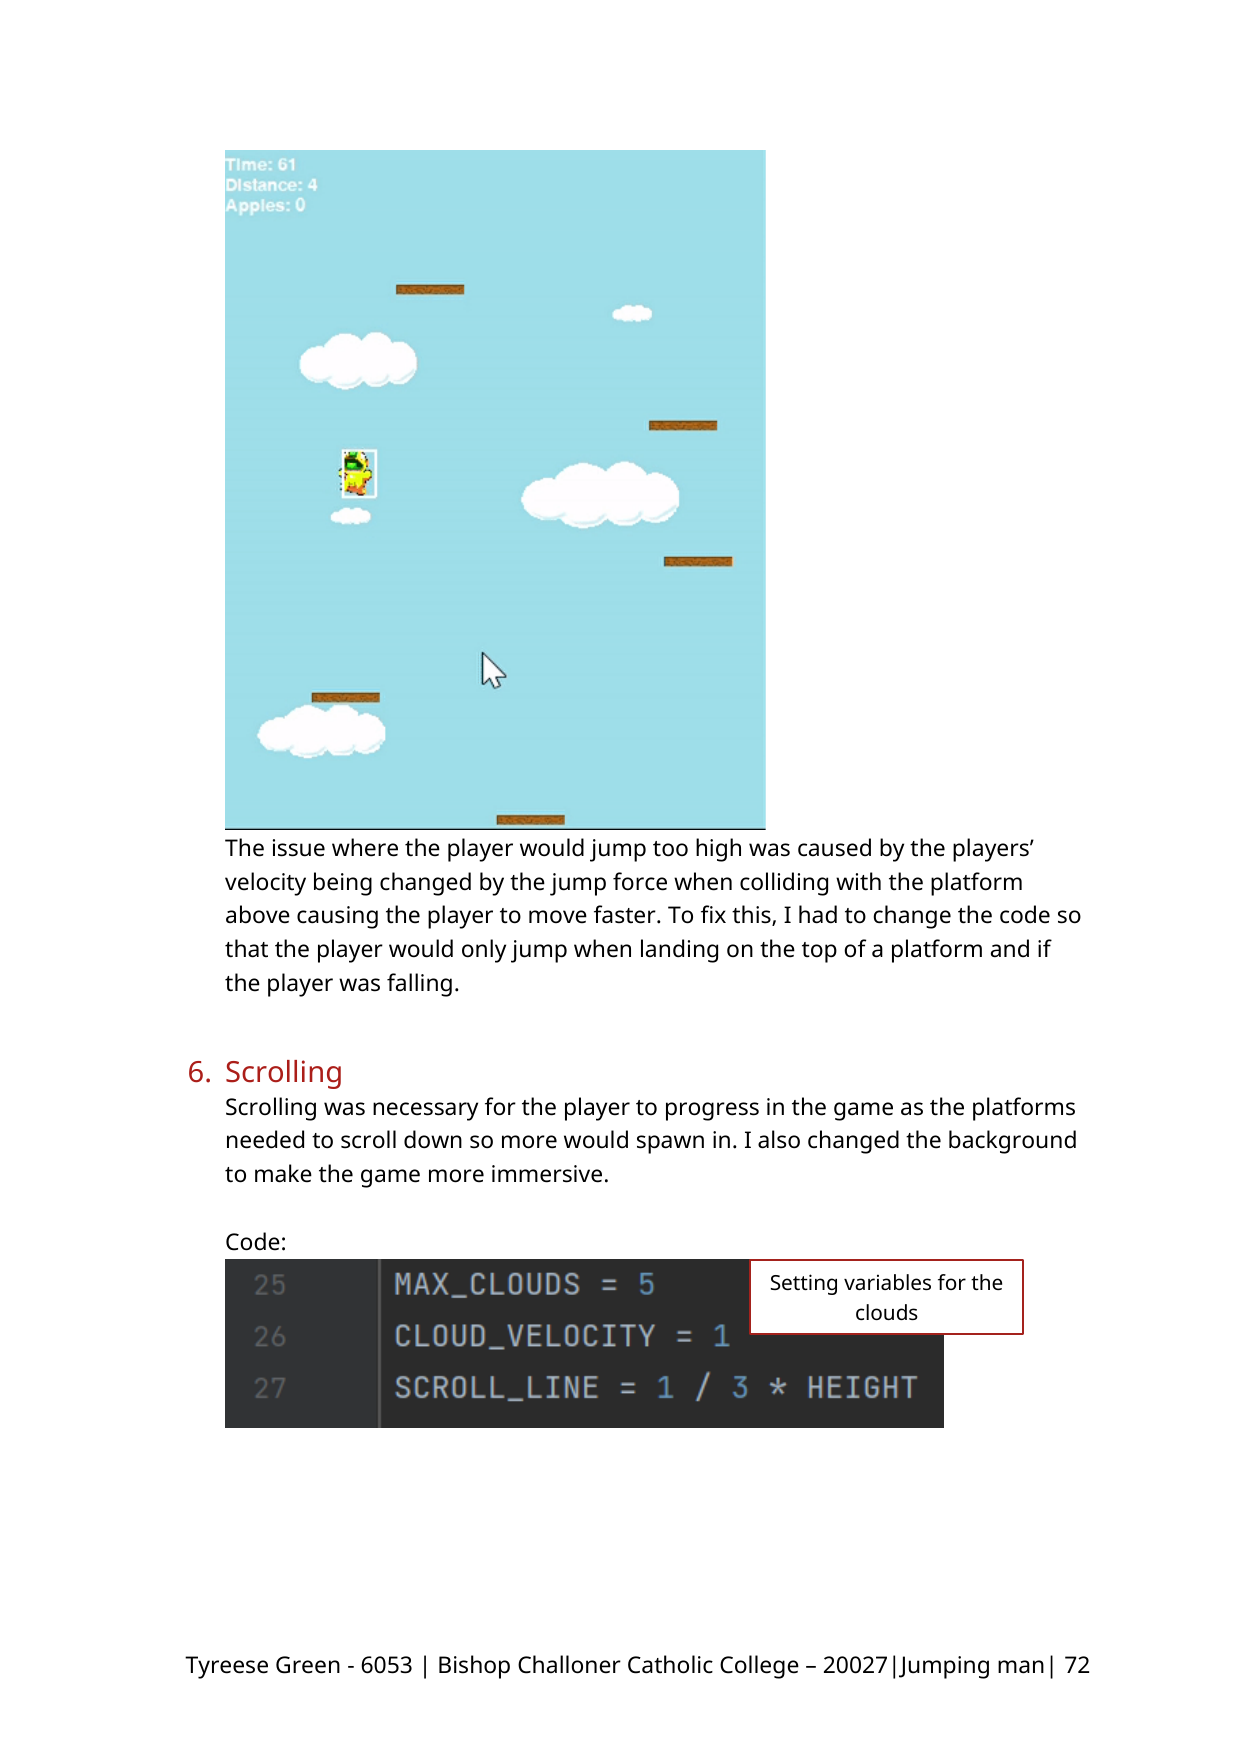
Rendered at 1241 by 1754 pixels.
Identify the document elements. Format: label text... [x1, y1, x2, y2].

list Scrolling was necessary for the player to progress in the game as the platforms needed to scroll down so more would spawn in. I also changed the background to make the game more immersive. [225, 1091, 1090, 1189]
picture [225, 1259, 944, 1428]
list Code: [225, 1226, 1090, 1257]
picture [225, 150, 766, 830]
list The issue where the player would jump too high was caused by the players’ velocity being changed by the jump force when colliding with the platform above causing the player to move faster. To fix this, I had to change the code so that the player would only jump when landing on the top of a platform and if the player was falling. [225, 832, 1090, 998]
subtitle Scrolling [187, 1051, 1090, 1091]
